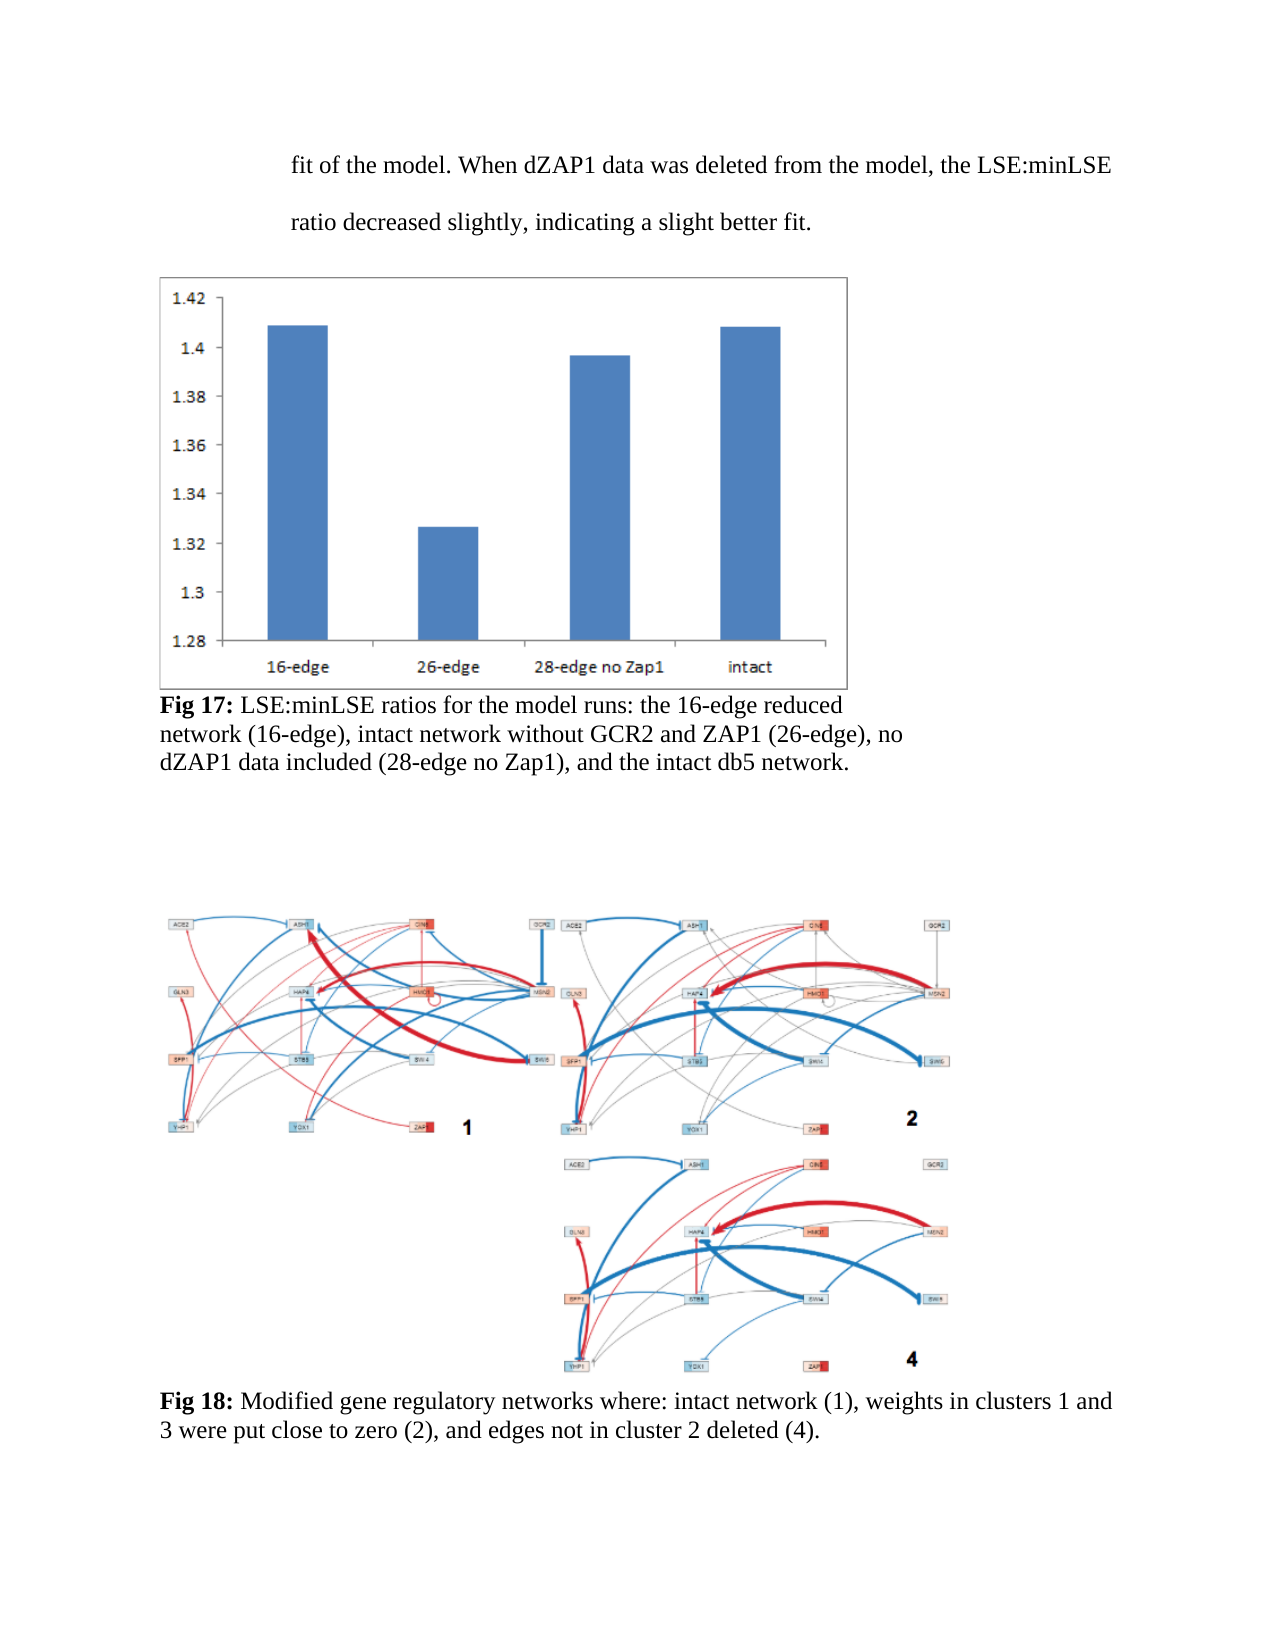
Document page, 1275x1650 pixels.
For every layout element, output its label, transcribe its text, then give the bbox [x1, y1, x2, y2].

picture [159, 910, 958, 1386]
table_header Fig 17: LSE:minLSE ratios for the model runs: the 16-edge reduced network (16-edge), intact network without GCR2 and ZAP1 (26-edge), no dZAP1 data included (28-edge no Zap1), and the intact db5 network. [150, 267, 928, 838]
picture [159, 277, 848, 690]
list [262, 150, 1125, 236]
table_header Fig 18: Modified gene regulatory networks where: intact network (1), weights in clusters 1 and 3 were put close to zero (2), and edges not in cluster 2 deleted (4). [150, 900, 1123, 1454]
